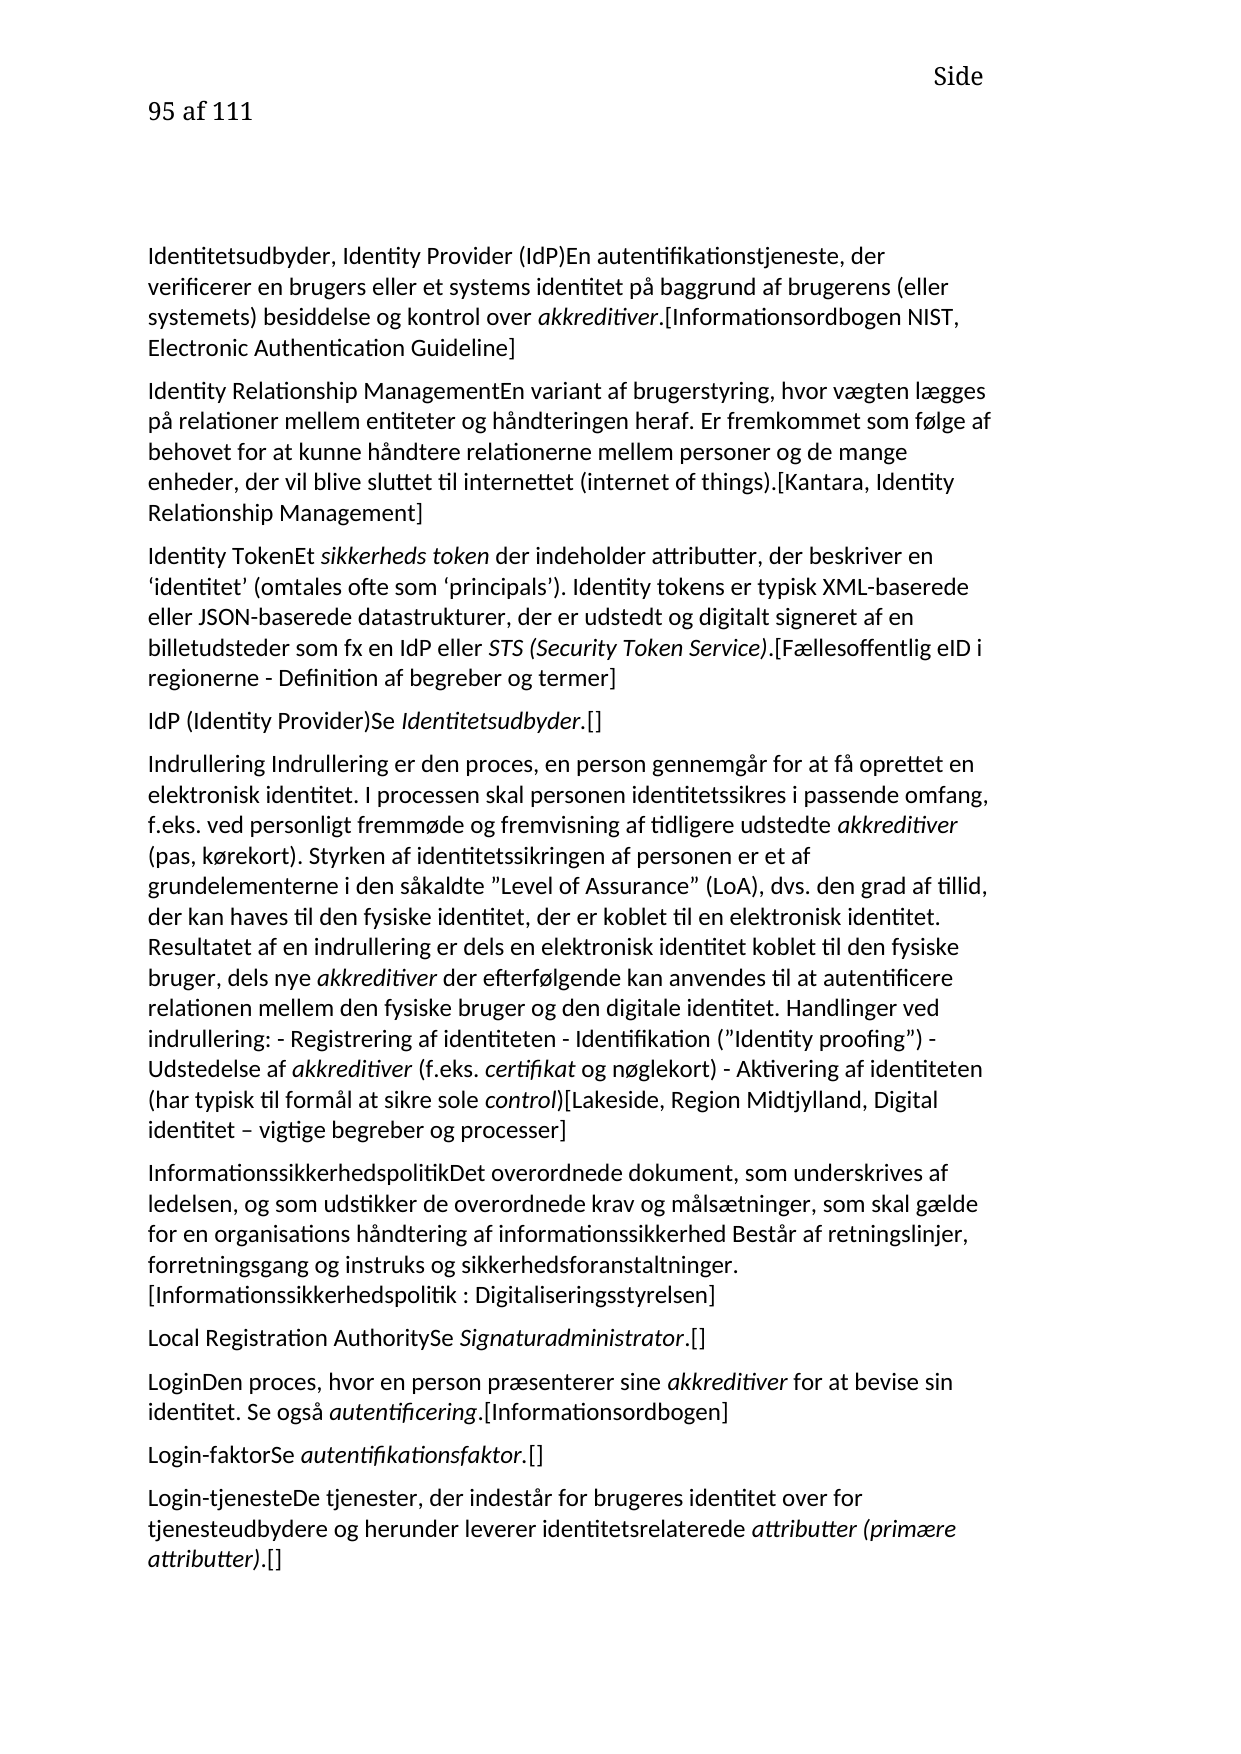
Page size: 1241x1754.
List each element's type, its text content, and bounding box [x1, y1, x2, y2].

text Local Registration AuthoritySe Signaturadministrator.[] [148, 1323, 992, 1353]
text Identitetsudbyder, Identity Provider (IdP)En autentifikationstjeneste, der verificerer en brugers eller et systems identitet på baggrund af brugerens (eller systemets) besiddelse og kontrol over akkreditiver.[Informationsordbogen NIST, Electronic Authentication Guideline] [148, 240, 992, 362]
text Indrullering Indrullering er den proces, en person gennemgår for at få oprettet en elektronisk identitet. I processen skal personen identitetssikres i passende omfang, f.eks. ved personligt fremmøde og fremvisning af tidligere udstedte akkreditiver (pas, kørekort). Styrken af identitetssikringen af personen er et af grundelementerne i den såkaldte ”Level of Assurance” (LoA), dvs. den grad af tillid, der kan haves til den fysiske identitet, der er koblet til en elektronisk identitet. Resultatet af en indrullering er dels en elektronisk identitet koblet til den fysiske bruger, dels nye akkreditiver der efterfølgende kan anvendes til at autentificere relationen mellem den fysiske bruger og den digitale identitet. Handlinger ved indrullering: - Registrering af identiteten - Identifikation (”Identity proofing”) - Udstedelse af akkreditiver (f.eks. certifikat og nøglekort) - Aktivering af identiteten (har typisk til formål at sikre sole control)[Lakeside, Region Midtjylland, Digital identitet – vigtige begreber og processer] [148, 748, 992, 1145]
text LoginDen proces, hvor en person præsenterer sine akkreditiver for at bevise sin identitet. Se også autentificering.[Informationsordbogen] [148, 1366, 992, 1427]
text Login-faktorSe autentifikationsfaktor.[] [148, 1439, 992, 1470]
text InformationssikkerhedspolitikDet overordnede dokument, som underskrives af ledelsen, og som udstikker de overordnede krav og målsætninger, som skal gælde for en organisations håndtering af informationssikkerhed Består af retningslinjer, forretningsgang og instruks og sikkerhedsforanstaltninger.[Informationssikkerhedspolitik : Digitaliseringsstyrelsen] [148, 1157, 992, 1310]
text Identity TokenEt sikkerheds token der indeholder attributter, der beskriver en ‘identitet’ (omtales ofte som ‘principals’). Identity tokens er typisk XML-baserede eller JSON-baserede datastrukturer, der er udstedt og digitalt signeret af en billetudsteder som fx en IdP eller STS (Security Token Service).[Fællesoffentlig eID i regionerne - Definition af begreber og termer] [148, 540, 992, 693]
text Login-tjenesteDe tjenester, der indestår for brugeres identitet over for tjenesteudbydere og herunder leverer identitetsrelaterede attributter (primære attributter).[] [148, 1482, 992, 1574]
text IdP (Identity Provider)Se Identitetsudbyder.[] [148, 705, 992, 736]
text Identity Relationship ManagementEn variant af brugerstyring, hvor vægten lægges på relationer mellem entiteter og håndteringen heraf. Er fremkommet som følge af behovet for at kunne håndtere relationerne mellem personer og de mange enheder, der vil blive sluttet til internettet (internet of things).[Kantara, Identity Relationship Management] [148, 375, 992, 528]
